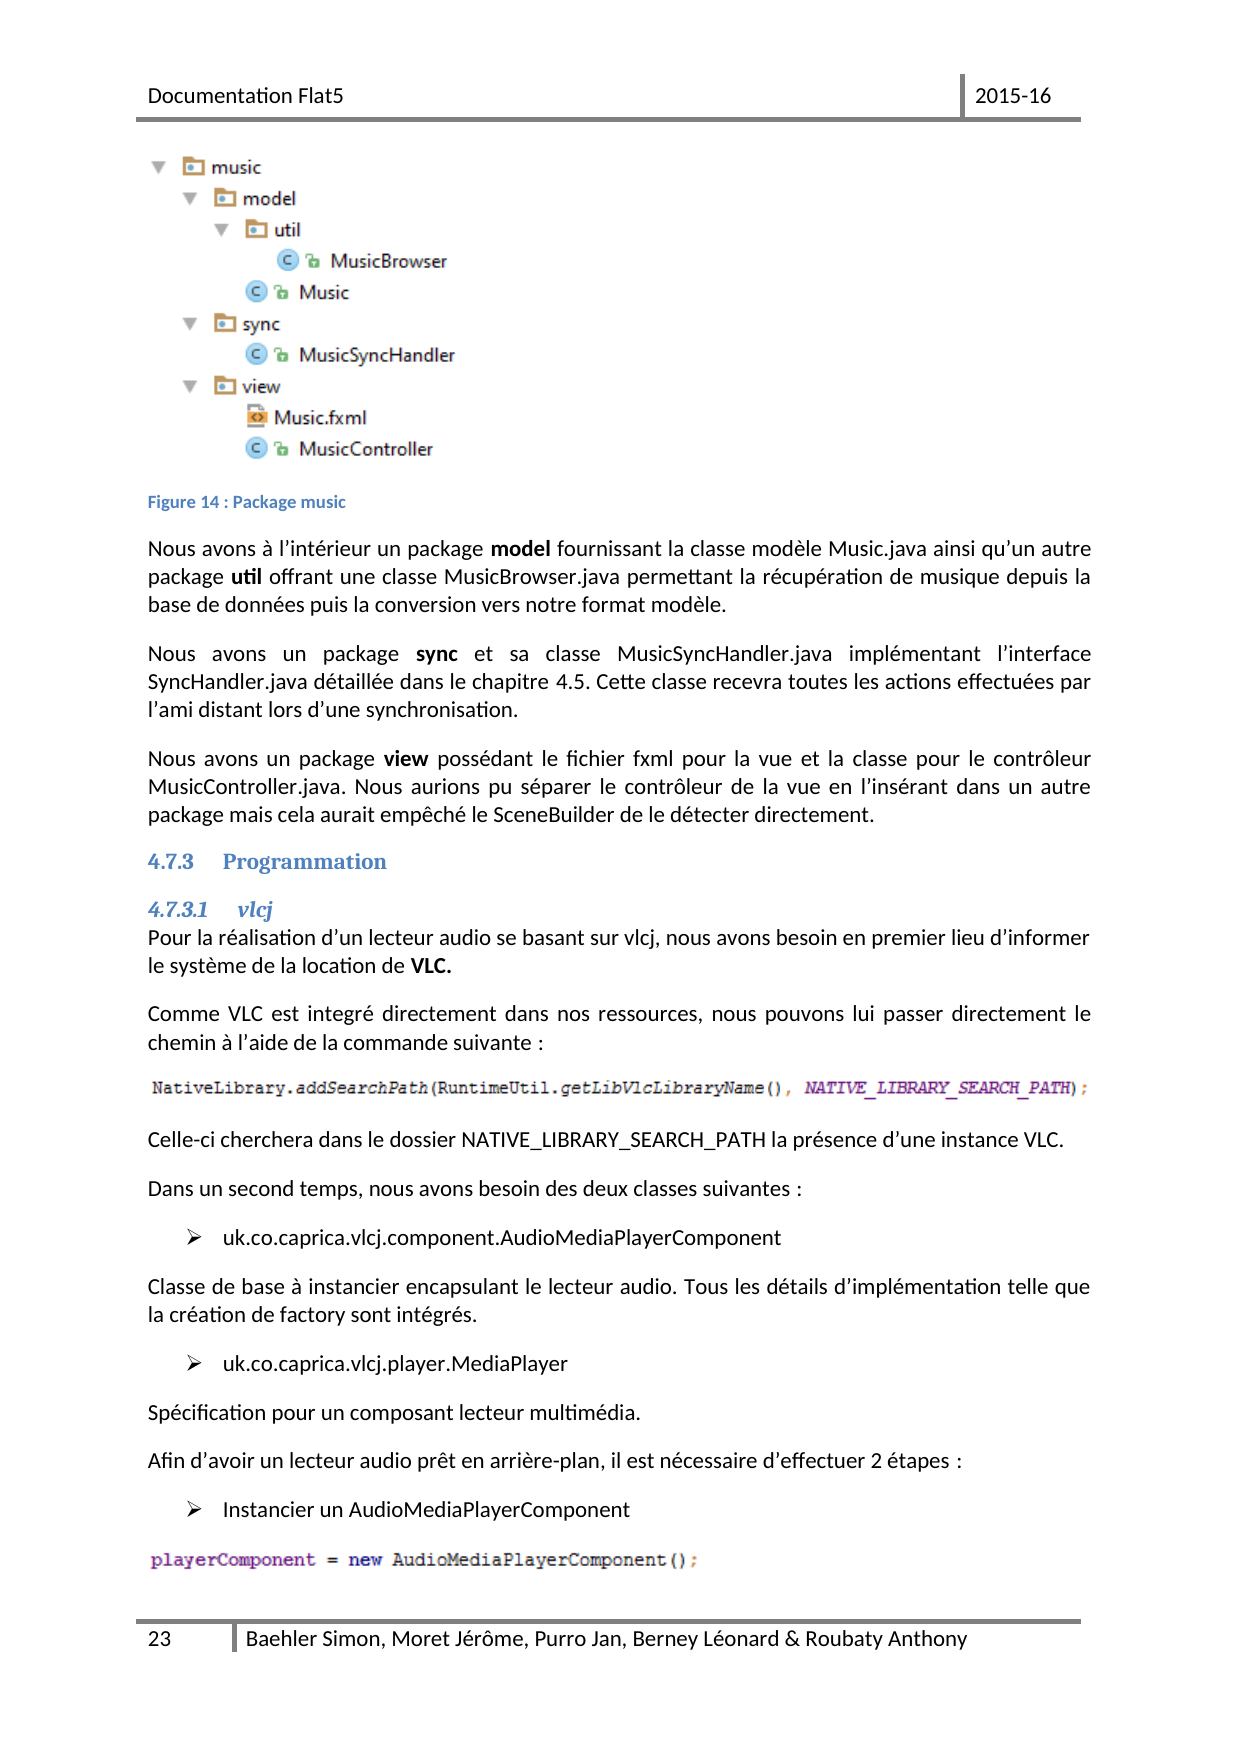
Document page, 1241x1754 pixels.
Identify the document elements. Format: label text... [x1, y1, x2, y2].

text Classe de base à instancier encapsulant le lecteur audio. Tous les détails d’implémentation telle que la création de factory sont intégrés. [148, 1272, 1092, 1328]
text Celle-ci cherchera dans le dossier NATIVE_LIBRARY_SEARCH_PATH la présence d’une instance VLC. [148, 1125, 1092, 1153]
text Nous avons à l’intérieur un package model fournissant la classe modèle Music.java ainsi qu’un autre package util offrant une classe MusicBrowser.java permettant la récupération de musique depuis la base de données puis la conversion vers notre format modèle. [148, 534, 1092, 618]
list uk.co.caprica.vlcj.component.AudioMediaPlayerComponent [185, 1223, 1092, 1251]
subtitle vlcj [148, 896, 1092, 923]
text Nous avons un package view possédant le fichier fxml pour la vue et la classe pour le contrôleur MusicController.java. Nous aurions pu séparer le contrôleur de la vue en l’insérant dans un autre package mais cela aurait empêché le SceneBuilder de le détecter directement. [148, 744, 1092, 828]
text Figure 14 : Package music [148, 491, 1092, 514]
list Instancier un AudioMediaPlayerComponent [185, 1495, 1092, 1523]
subtitle Programmation [148, 849, 1092, 876]
text Afin d’avoir un lecteur audio prêt en arrière-plan, il est nécessaire d’effectuer 2 étapes : [148, 1446, 1092, 1474]
text Nous avons un package sync et sa classe MusicSyncHandler.java implémentant l’interface SyncHandler.java détaillée dans le chapitre 4.4. Cette classe recevra toutes les actions effectuées par l’ami distant lors d’une synchronisation. [148, 639, 1092, 723]
picture [147, 1544, 708, 1577]
text Comme VLC est integré directement dans nos ressources, nous pouvons lui passer directement le chemin à l’aide de la commande suivante : [148, 999, 1092, 1056]
text Spécification pour un composant lecteur multimédia. [148, 1398, 1092, 1426]
list uk.co.caprica.vlcj.player.MediaPlayer [185, 1349, 1092, 1377]
picture [147, 1076, 1093, 1104]
picture [147, 149, 468, 470]
text Dans un second temps, nous avons besoin des deux classes suivantes : [148, 1174, 1092, 1202]
text Pour la réalisation d’un lecteur audio se basant sur vlcj, nous avons besoin en premier lieu d’informer le système de la location de VLC. [148, 923, 1092, 979]
